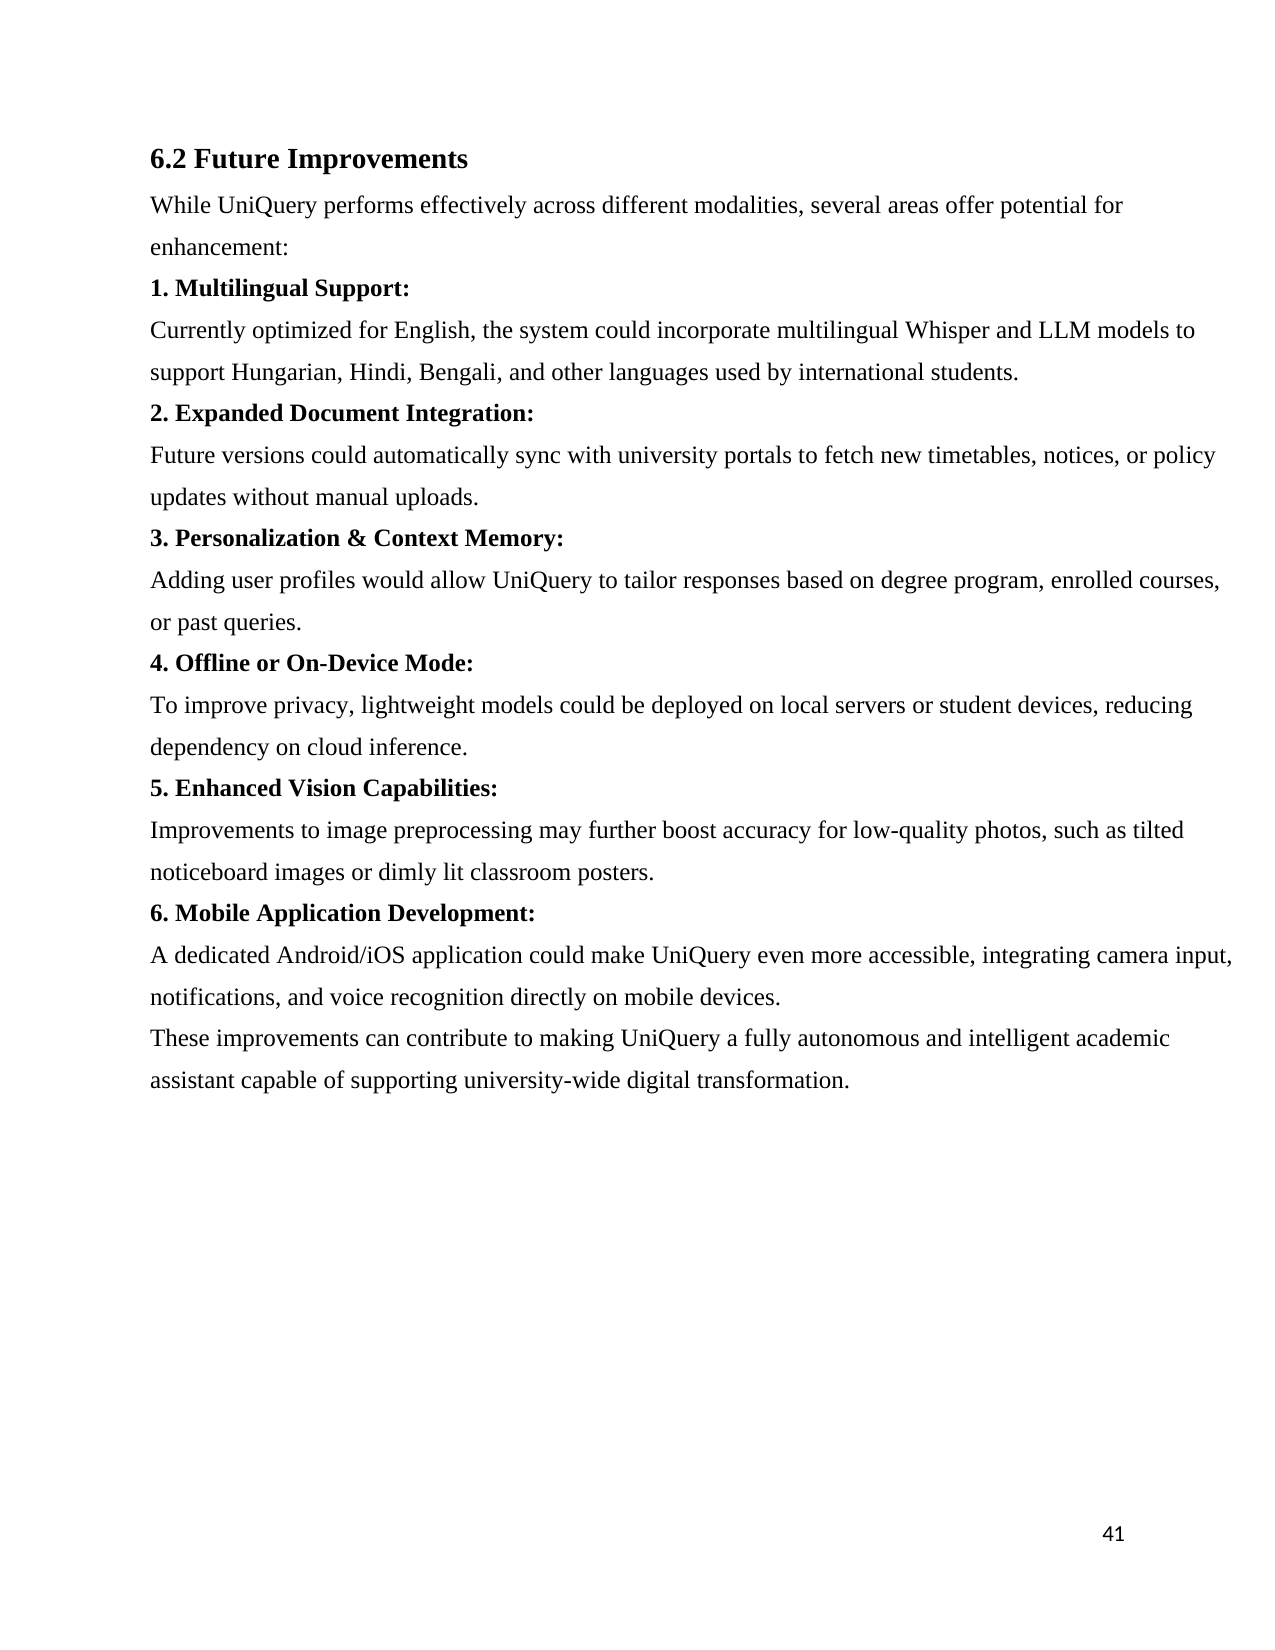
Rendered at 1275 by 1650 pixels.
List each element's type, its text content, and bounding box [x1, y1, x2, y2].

text 3. Personalization & Context Memory: Adding user profiles would allow UniQuery to tailor responses based on degree program, enrolled courses, or past queries. [150, 523, 1245, 636]
text 2. Expanded Document Integration: Future versions could automatically sync with university portals to fetch new timetables, notices, or policy updates without manual uploads. [150, 398, 1245, 511]
text 6.2 Future Improvements [150, 142, 1245, 175]
text 5. Enhanced Vision Capabilities: Improvements to image preprocessing may further boost accuracy for low-quality photos, such as tilted noticeboard images or dimly lit classroom posters. [150, 773, 1245, 886]
text 1. Multilingual Support: Currently optimized for English, the system could incorporate multilingual Whisper and LLM models to support Hungarian, Hindi, Bengali, and other languages used by international students. [150, 273, 1245, 386]
text These improvements can contribute to making UniQuery a fully autonomous and intelligent academic assistant capable of supporting university-wide digital transformation. [150, 1023, 1245, 1094]
text 4. Offline or On-Device Mode: To improve privacy, lightweight models could be deployed on local servers or student devices, reducing dependency on cloud inference. [150, 648, 1245, 761]
text While UniQuery performs effectively across different modalities, several areas offer potential for enhancement: [150, 190, 1245, 261]
text 6. Mobile Application Development: A dedicated Android/iOS application could make UniQuery even more accessible, integrating camera input, notifications, and voice recognition directly on mobile devices. [150, 898, 1245, 1011]
